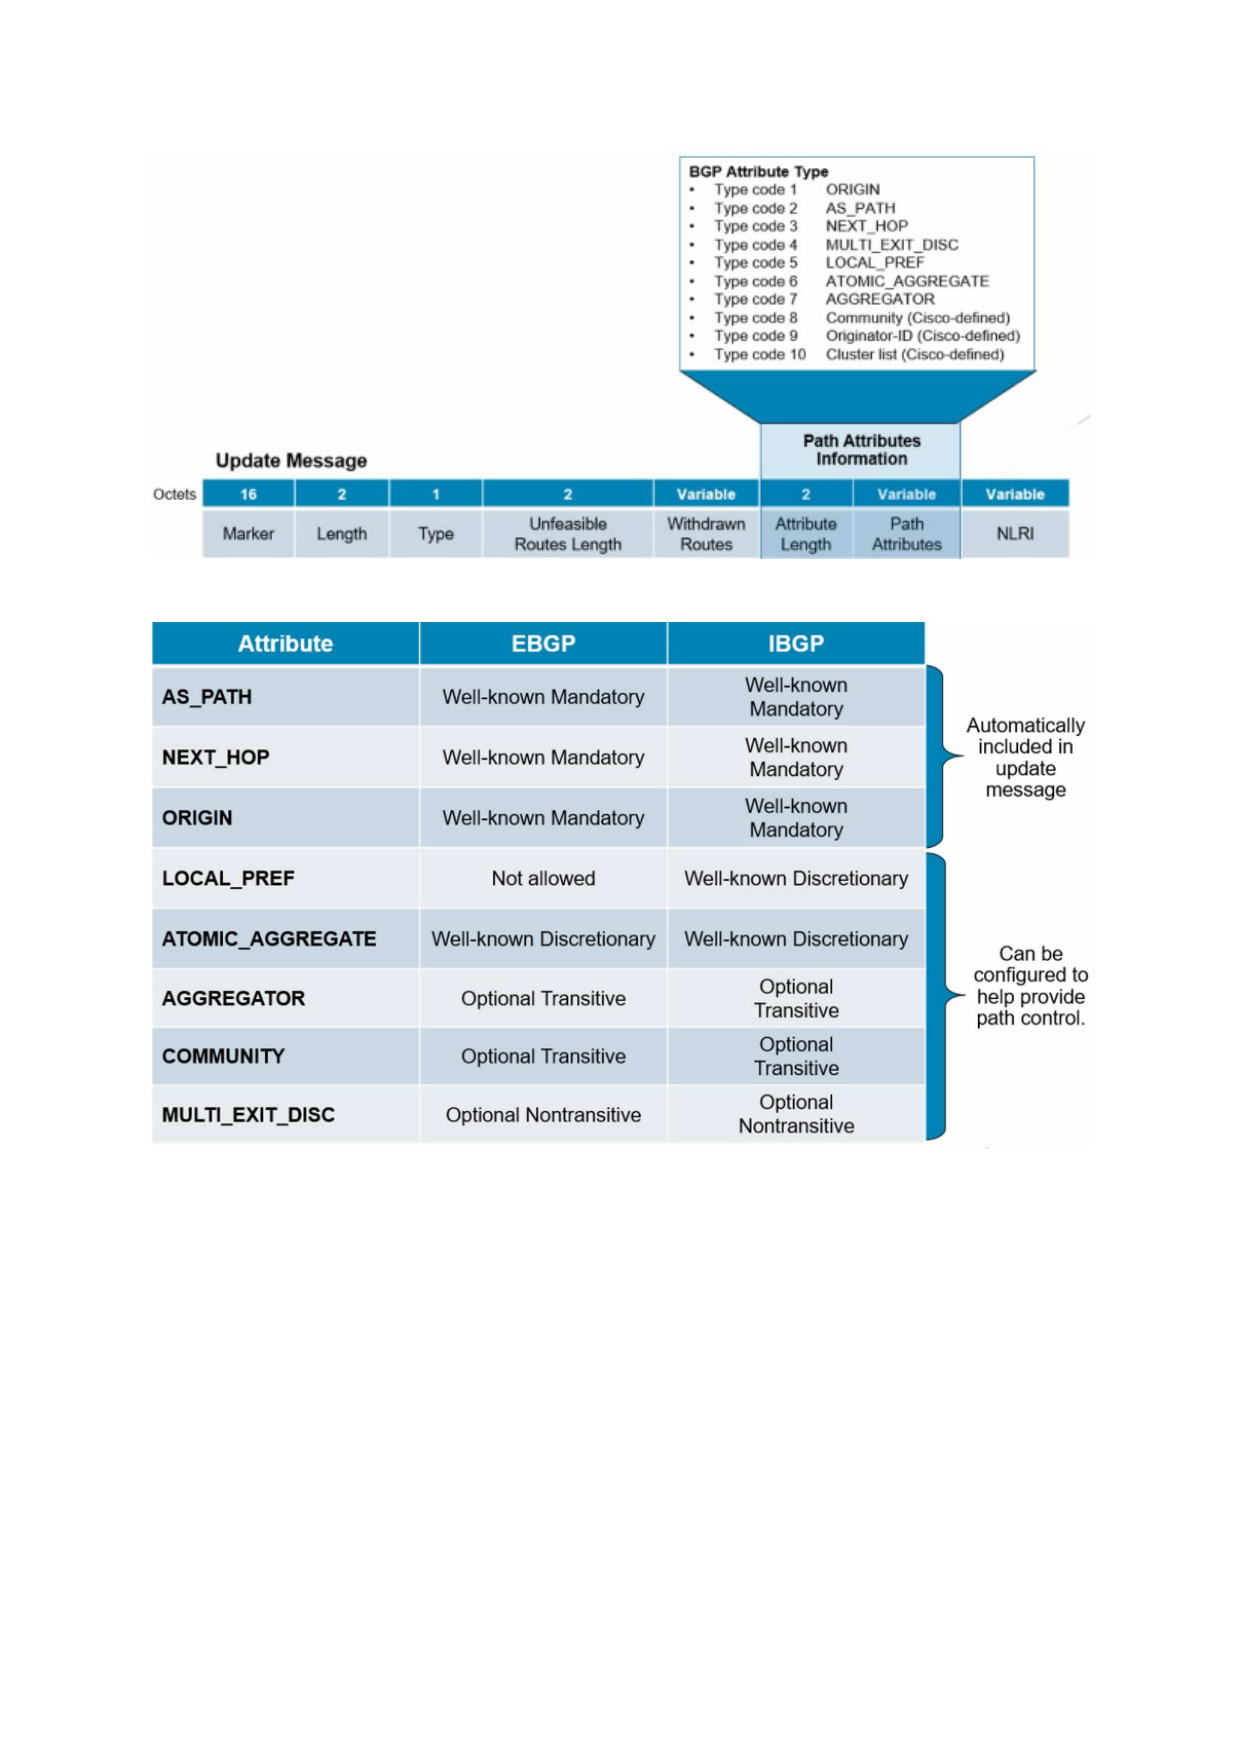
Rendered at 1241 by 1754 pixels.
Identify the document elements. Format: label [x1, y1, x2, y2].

picture [562, 635, 575, 652]
picture [770, 635, 808, 652]
picture [150, 622, 1091, 1149]
picture [239, 635, 333, 652]
picture [512, 635, 559, 652]
picture [811, 635, 824, 652]
picture [150, 150, 1091, 559]
